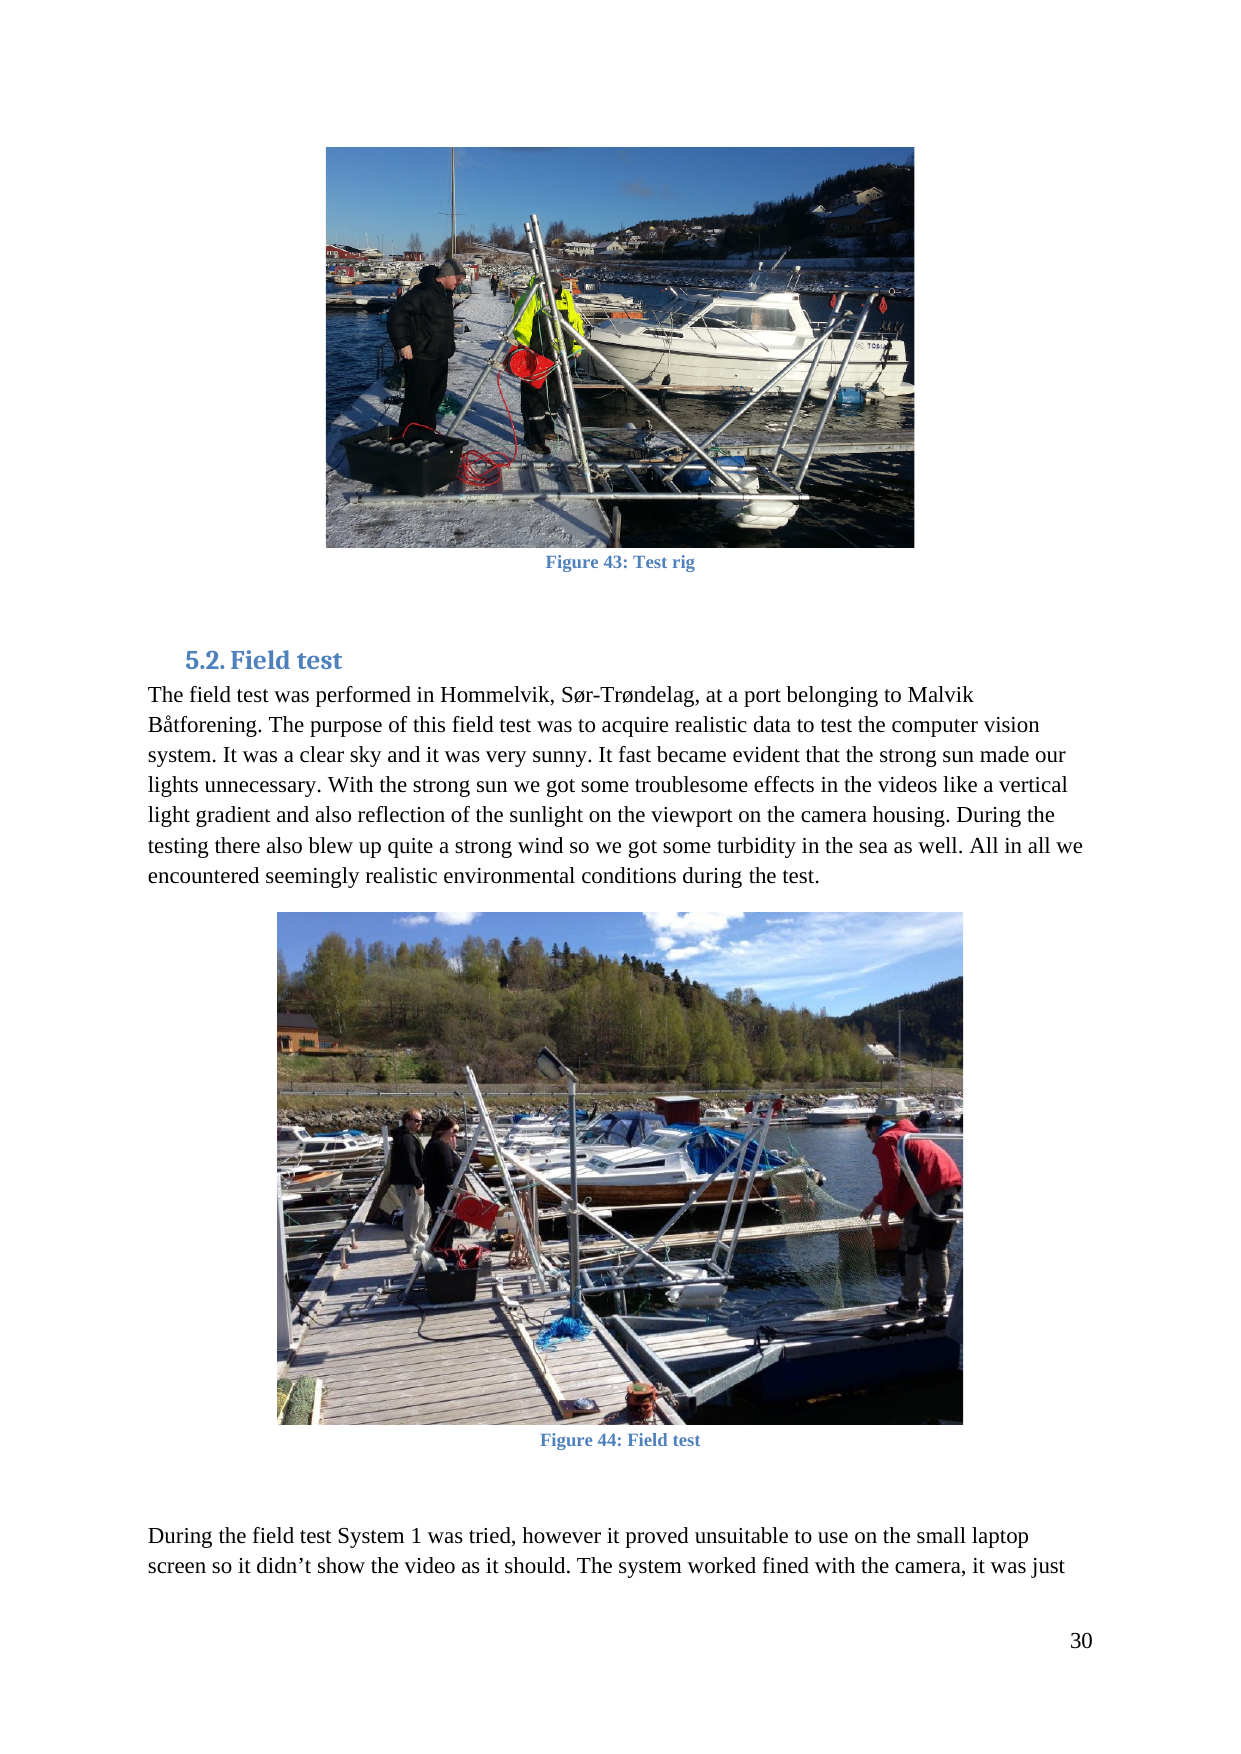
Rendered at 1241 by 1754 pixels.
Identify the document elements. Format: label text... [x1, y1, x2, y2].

picture [277, 912, 964, 1425]
subtitle Field test [185, 645, 1093, 676]
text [148, 1522, 1093, 1578]
text Figure 44: Field test [148, 1428, 1093, 1450]
picture [325, 147, 915, 548]
text The field test was performed in Hommelvik, Sør-Trøndelag, at a port belonging to Malvik Båtforening. The purpose of this field test was to acquire realistic data to test the computer vision system. It was a clear sky and it was very sunny. It fast became evident that the strong sun made our lights unnecessary. With the strong sun we got some troublesome effects in the videos like a vertical light gradient and also reflection of the sunlight on the viewport on the camera housing. During the testing there also blew up quite a strong wind so we got some turbidity in the sea as well. All in all we encountered seemingly realistic environmental conditions during the test. [148, 681, 1093, 888]
text Figure 43: Test rig [148, 551, 1093, 573]
